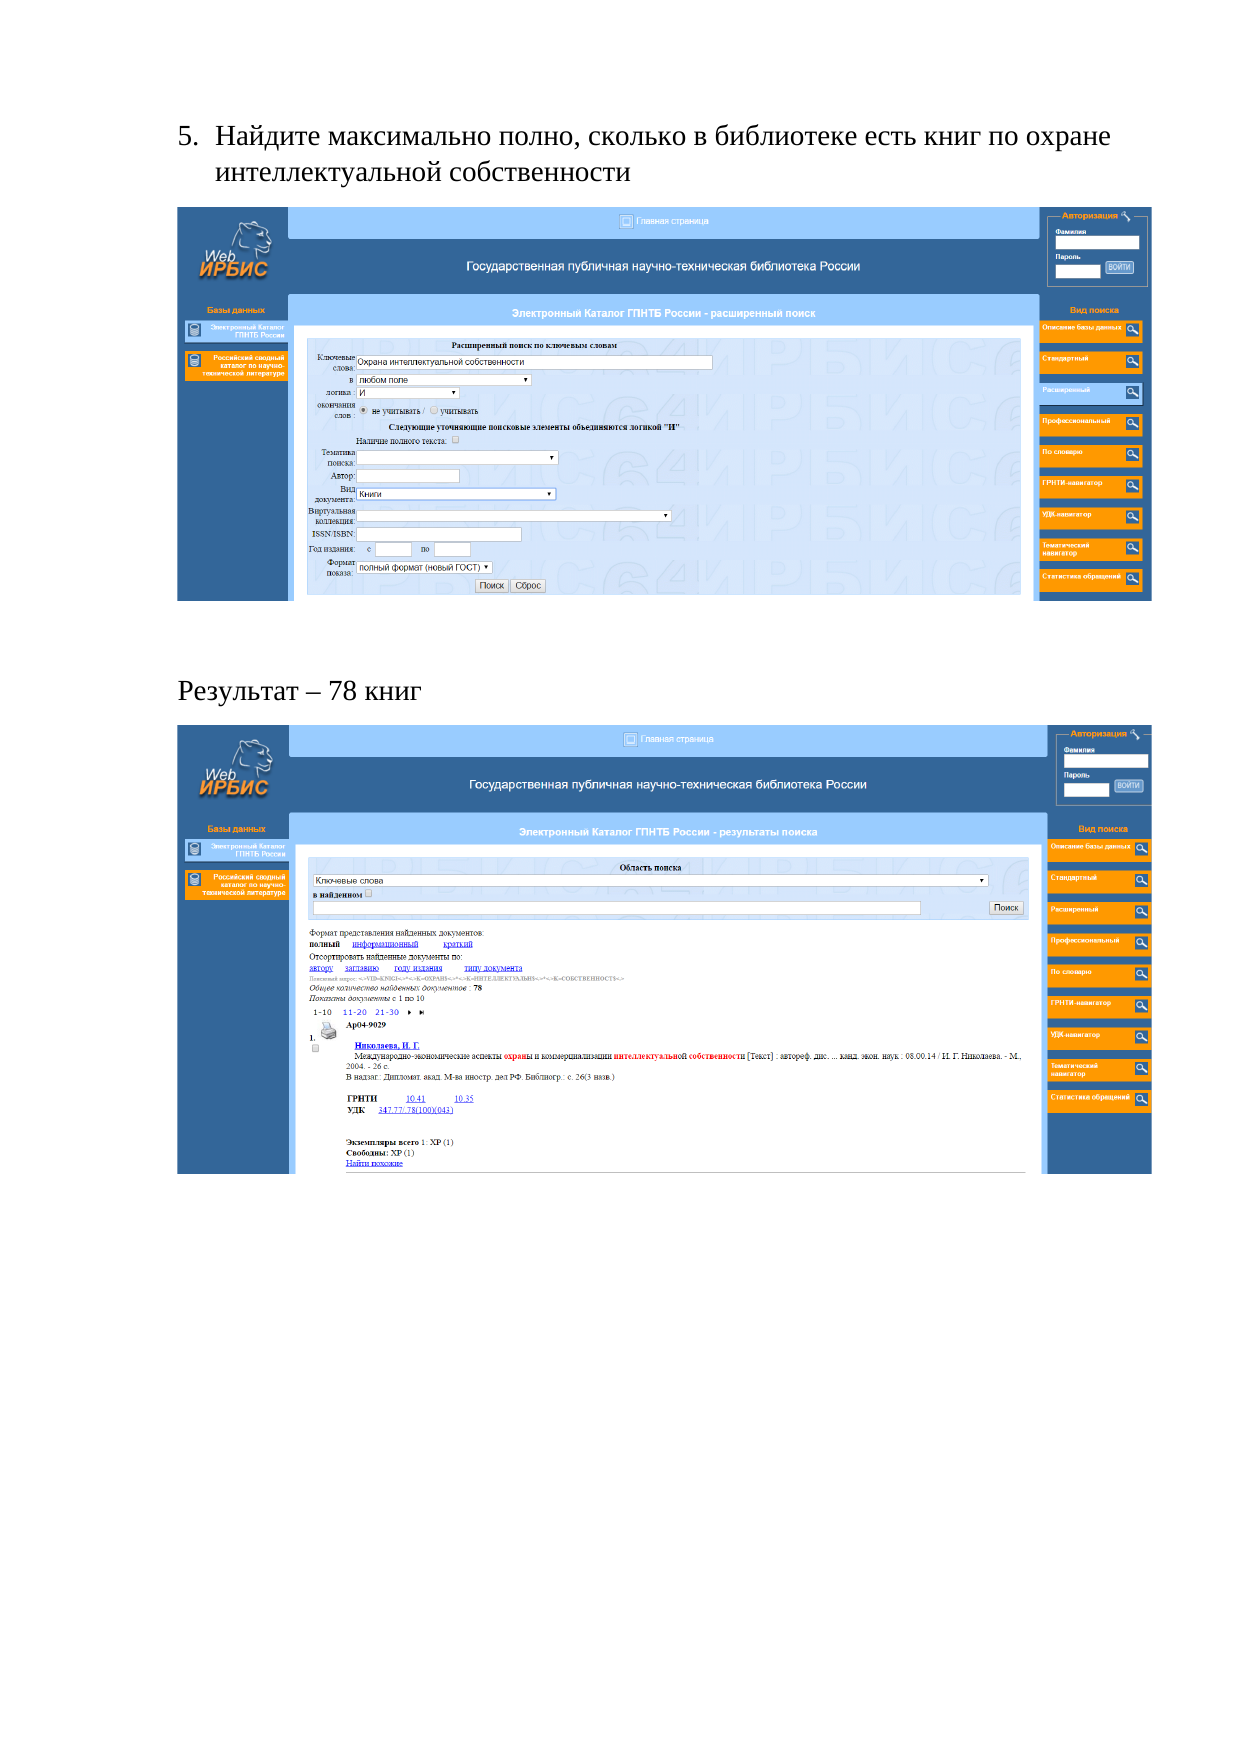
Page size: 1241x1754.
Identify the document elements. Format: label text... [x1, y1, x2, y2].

picture [177, 207, 1152, 601]
list Найдите максимально полно, сколько в библиотеке есть книг по охране интеллектуальной собственности [177, 118, 1152, 188]
text Результат – 78 книг [177, 673, 1152, 706]
picture [177, 725, 1152, 1174]
